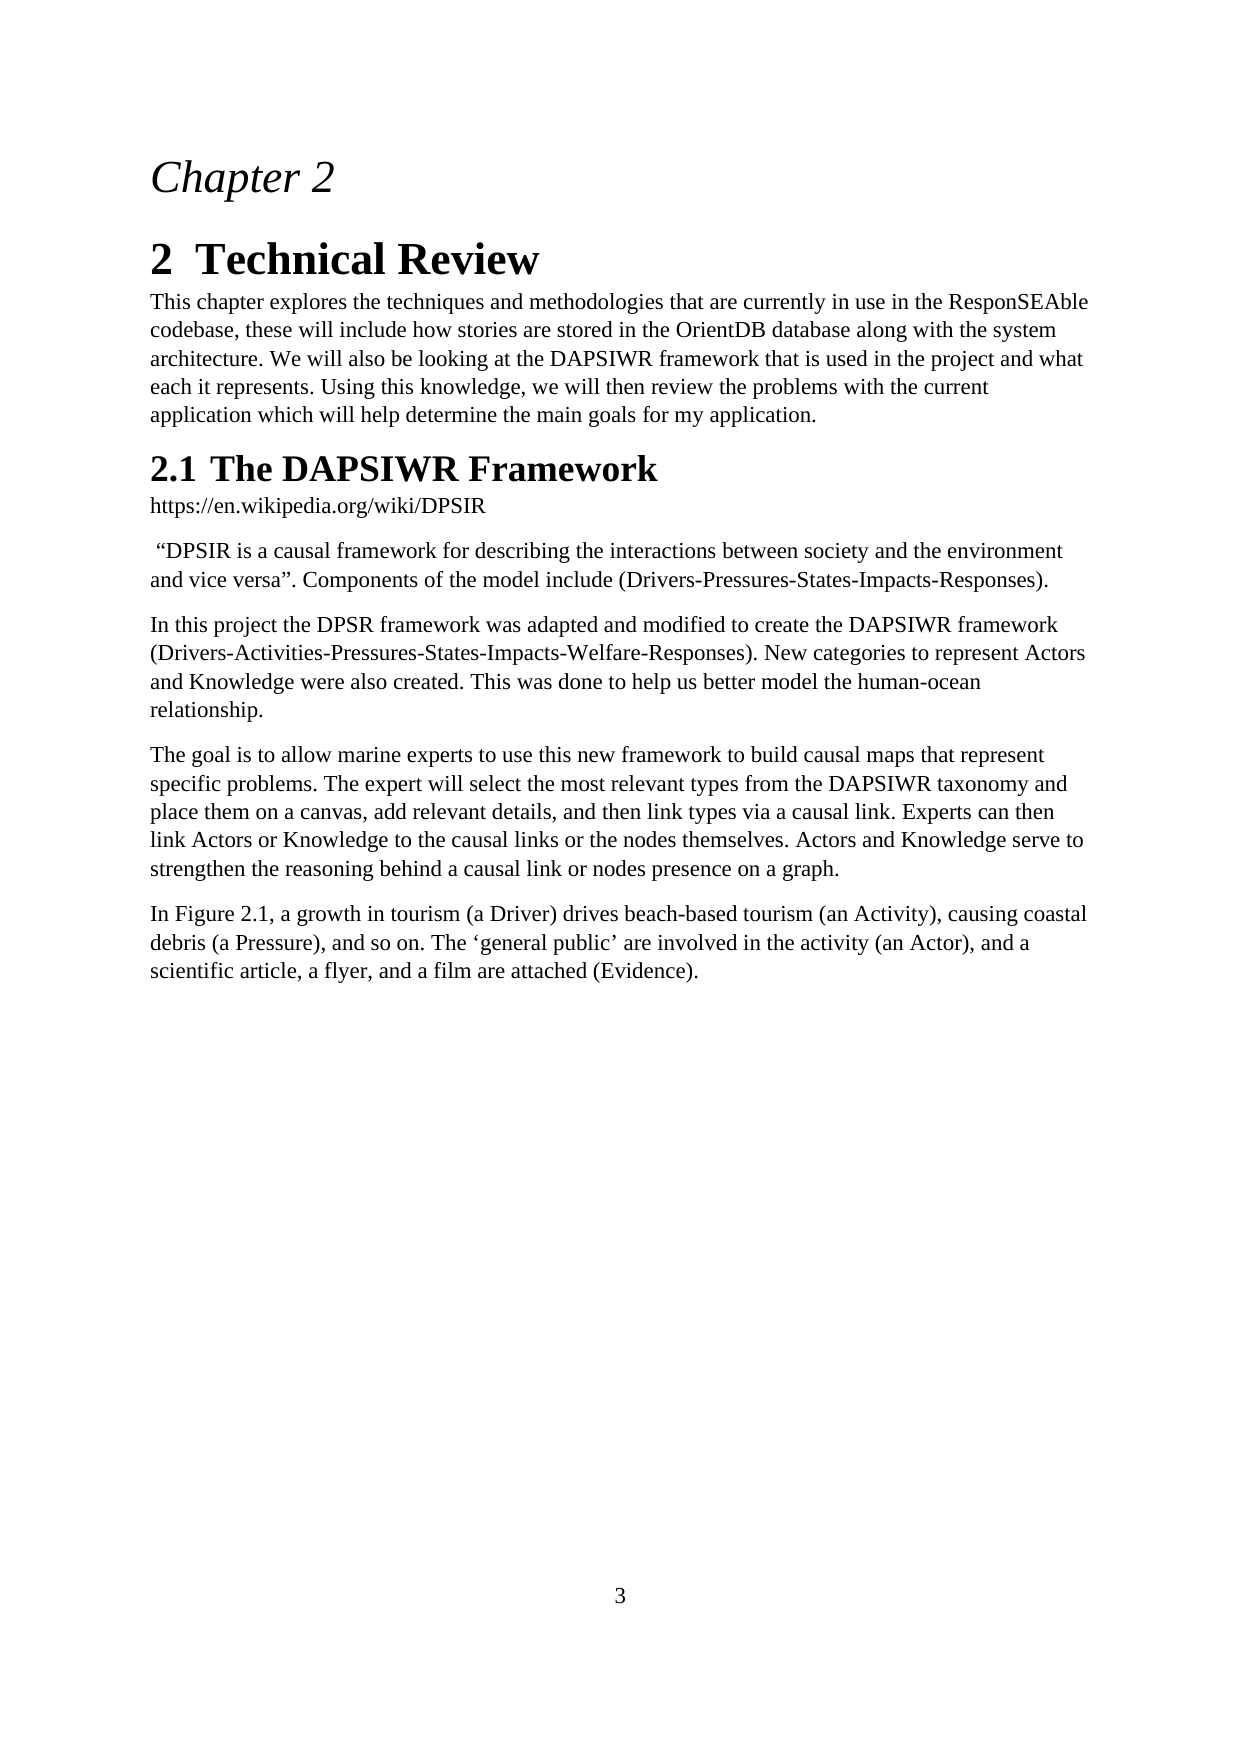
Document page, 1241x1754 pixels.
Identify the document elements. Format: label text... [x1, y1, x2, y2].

text In Figure 2.1, a growth in tourism (a Driver) drives beach-based tourism (an Activity), causing coastal debris (a Pressure), and so on. The ‘general public’ are involved in the activity (an Actor), and a scientific article, a flyer, and a film are attached (Evidence). [150, 900, 1090, 983]
text https://en.wikipedia.org/wiki/DPSIR [150, 492, 1090, 518]
text The goal is to allow marine experts to use this new framework to build causal maps that represent specific problems. The expert will select the most relevant types from the DAPSIWR taxonomy and place them on a canvas, add relevant details, and then link types via a causal link. Experts can then link Actors or Knowledge to the causal links or the nodes themselves. Actors and Knowledge serve to strengthen the reasoning behind a causal link or nodes presence on a graph. [150, 741, 1090, 881]
subtitle Technical Review [150, 232, 1090, 284]
text Chapter 2 [150, 150, 1090, 203]
text This chapter explores the techniques and methodologies that are currently in use in the ResponSEAble codebase, these will include how stories are stored in the OrientDB database along with the system architecture. We will also be looking at the DAPSIWR framework that is used in the project and what each it represents. Using this knowledge, we will then review the problems with the current application which will help determine the main goals for my application. [150, 288, 1090, 428]
text “DPSIR is a causal framework for describing the interactions between society and the environment and vice versa”. Components of the model include (Drivers-Pressures-States-Impacts-Responses). [150, 537, 1090, 592]
text In this project the DPSR framework was adapted and modified to create the DAPSIWR framework (Drivers-Activities-Pressures-States-Impacts-Welfare-Responses). New categories to represent Actors and Knowledge were also created. This was done to help us better model the human-ocean relationship. [150, 611, 1090, 722]
subtitle The DAPSIWR Framework [150, 447, 1090, 490]
